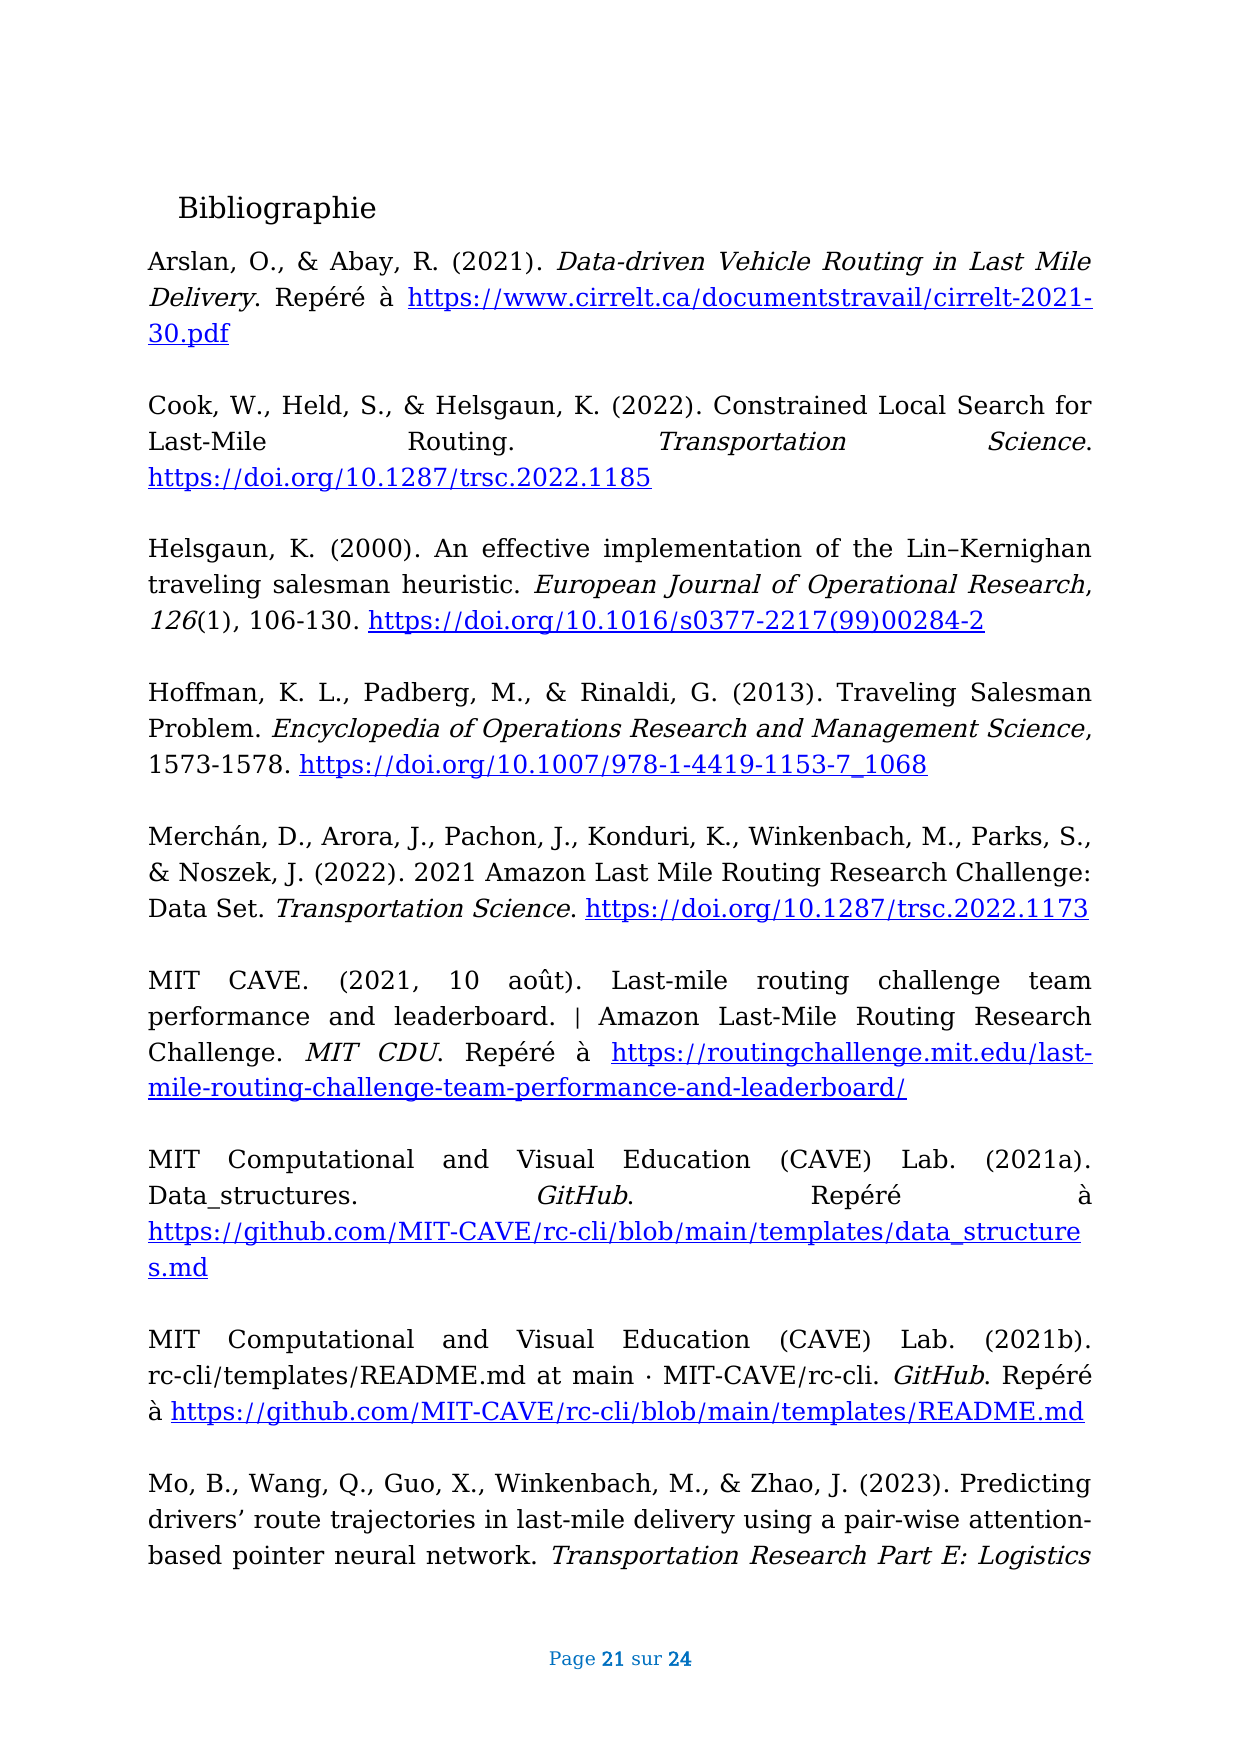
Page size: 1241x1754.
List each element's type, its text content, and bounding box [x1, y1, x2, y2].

text MIT CAVE. (2021, 10 août). Last-mile routing challenge team performance and leaderboard. | Amazon Last-Mile Routing Research Challenge. MIT CDU. Repéré à https://routingchallenge.mit.edu/last-mile-routing-challenge-team-performance-and-leaderboard/ [148, 964, 1093, 1102]
text MIT Computational and Visual Education (CAVE) Lab. (2021a). Data_structures. GitHub. Repéré à https://github.com/MIT-CAVE/rc-cli/blob/main/templates/data_structures.md [148, 1144, 1093, 1282]
text Helsgaun, K. (2000). An effective implementation of the Lin–Kernighan traveling salesman heuristic. European Journal of Operational Research, 126(1), 106‑130. https://doi.org/10.1016/s0377-2217(99)00284-2 [148, 533, 1093, 635]
text Merchán, D., Arora, J., Pachon, J., Konduri, K., Winkenbach, M., Parks, S., & Noszek, J. (2022). 2021 Amazon Last Mile Routing Research Challenge: Data Set. Transportation Science. https://doi.org/10.1287/trsc.2022.1173 [148, 821, 1093, 922]
text MIT Computational and Visual Education (CAVE) Lab. (2021b). rc-cli/templates/README.md at main · MIT-CAVE/rc-cli. GitHub. Repéré à https://github.com/MIT-CAVE/rc-cli/blob/main/templates/README.md [148, 1324, 1093, 1426]
text Cook, W., Held, S., & Helsgaun, K. (2022). Constrained Local Search for Last-Mile Routing. Transportation Science. https://doi.org/10.1287/trsc.2022.1185 [148, 389, 1093, 491]
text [148, 1467, 1093, 1569]
text Hoffman, K. L., Padberg, M., & Rinaldi, G. (2013). Traveling Salesman Problem. Encyclopedia of Operations Research and Management Science, 1573‑1578. https://doi.org/10.1007/978-1-4419-1153-7_1068 [148, 677, 1093, 779]
text Arslan, O., & Abay, R. (2021). Data-driven Vehicle Routing in Last Mile Delivery. Repéré à https://www.cirrelt.ca/documentstravail/cirrelt-2021-30.pdf [148, 246, 1093, 347]
